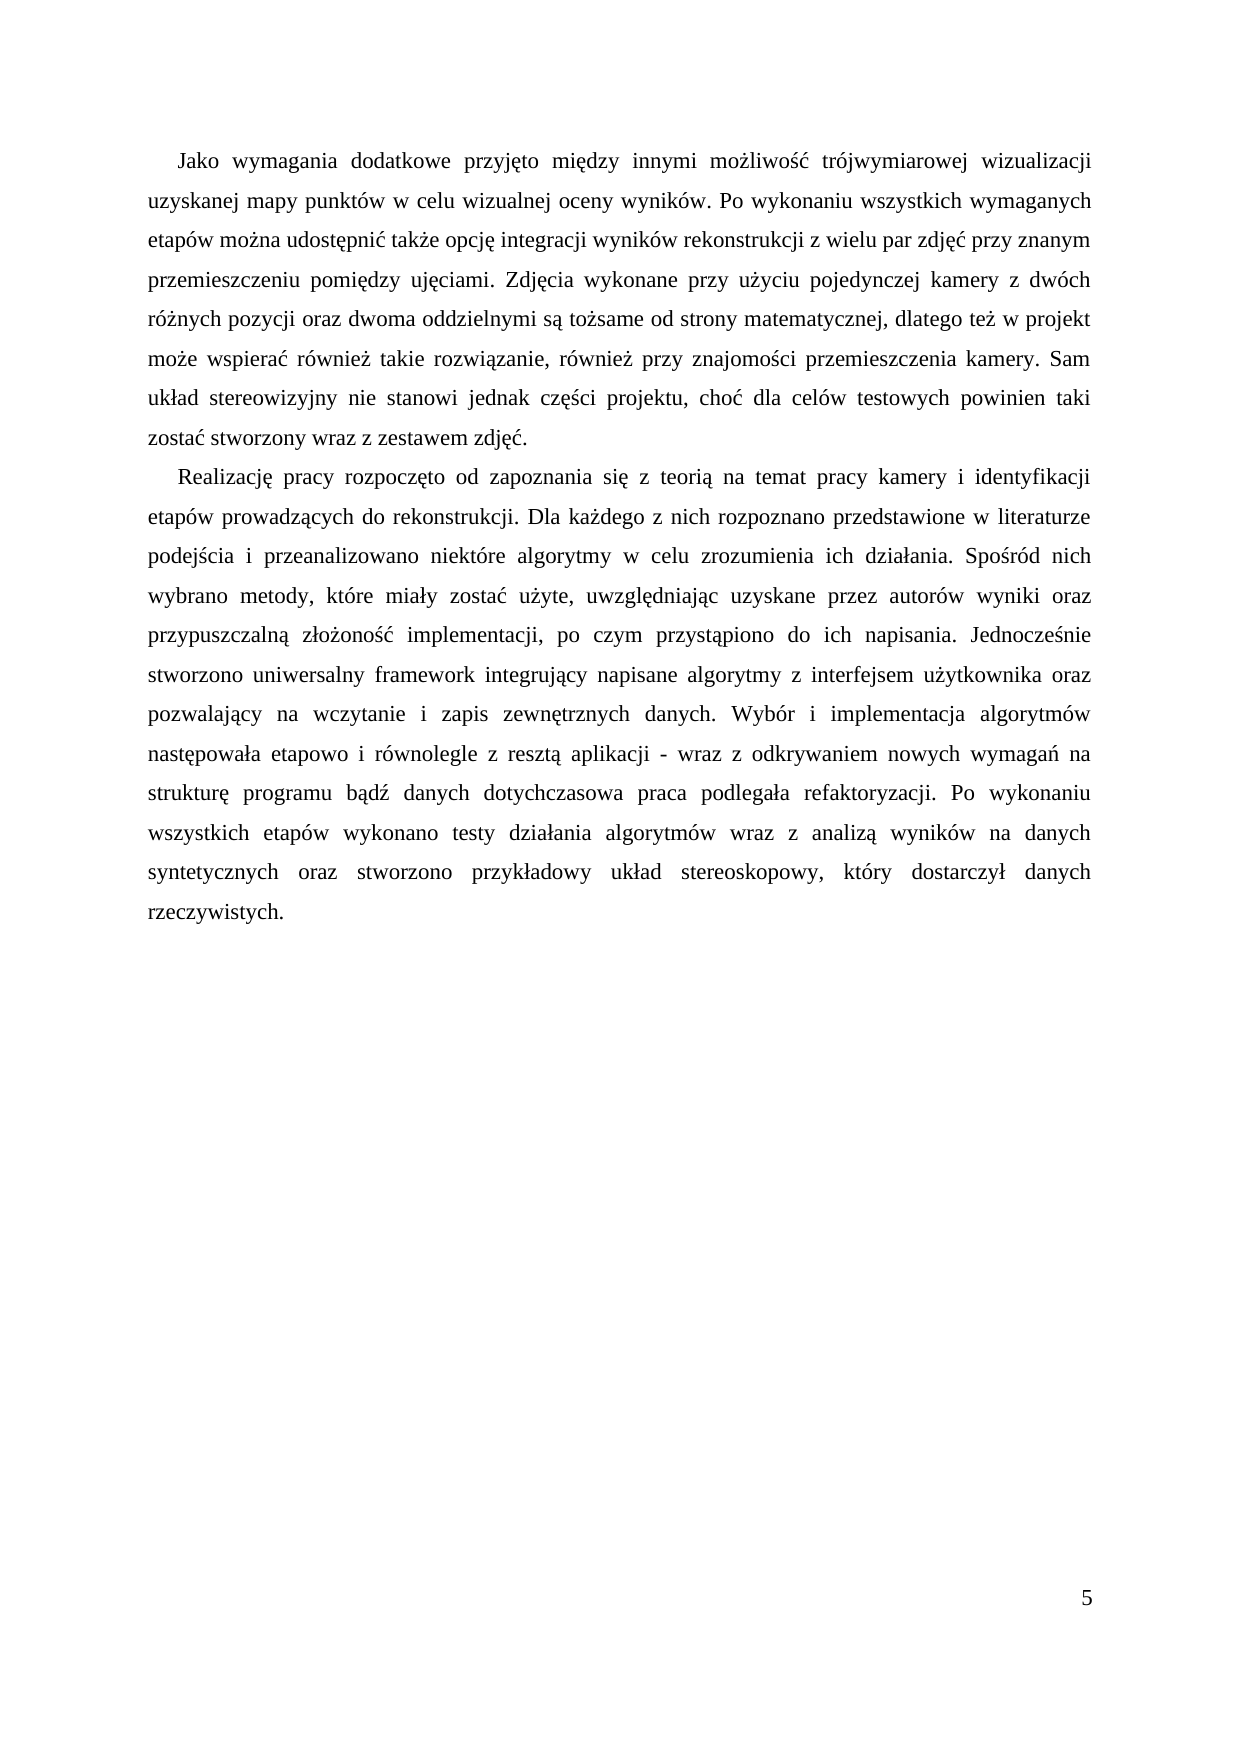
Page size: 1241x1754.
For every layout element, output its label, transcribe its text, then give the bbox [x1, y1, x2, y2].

text Realizację pracy rozpoczęto od zapoznania się z teorią na temat pracy kamery i identyfikacji etapów prowadzących do rekonstrukcji. Dla każdego z nich rozpoznano przedstawione w literaturze podejścia i przeanalizowano niektóre algorytmy w celu zrozumienia ich działania. Spośród nich wybrano metody, które miały zostać użyte, uwzględniając uzyskane przez autorów wyniki oraz przypuszczalną złożoność implementacji, po czym przystąpiono do ich napisania. Jednocześnie stworzono uniwersalny framework integrujący napisane algorytmy z interfejsem użytkownika oraz pozwalający na wczytanie i zapis zewnętrznych danych. Wybór i implementacja algorytmów następowała etapowo i równolegle z resztą aplikacji - wraz z odkrywaniem nowych wymagań na strukturę programu bądź danych dotychczasowa praca podlegała refaktoryzacji. Po wykonaniu wszystkich etapów wykonano testy działania algorytmów wraz z analizą wyników na danych syntetycznych oraz stworzono przykładowy układ stereoskopowy, który dostarczył danych rzeczywistych. [148, 463, 1093, 924]
text Jako wymagania dodatkowe przyjęto między innymi możliwość trójwymiarowej wizualizacji uzyskanej mapy punktów w celu wizualnej oceny wyników. Po wykonaniu wszystkich wymaganych etapów można udostępnić także opcję integracji wyników rekonstrukcji z wielu par zdjęć przy znanym przemieszczeniu pomiędzy ujęciami. Zdjęcia wykonane przy użyciu pojedynczej kamery z dwóch różnych pozycji oraz dwoma oddzielnymi są tożsame od strony matematycznej, dlatego też w projekt może wspierać również takie rozwiązanie, również przy znajomości przemieszczenia kamery. Sam układ stereowizyjny nie stanowi jednak części projektu, choć dla celów testowych powinien taki zostać stworzony wraz z zestawem zdjęć. [148, 148, 1093, 450]
